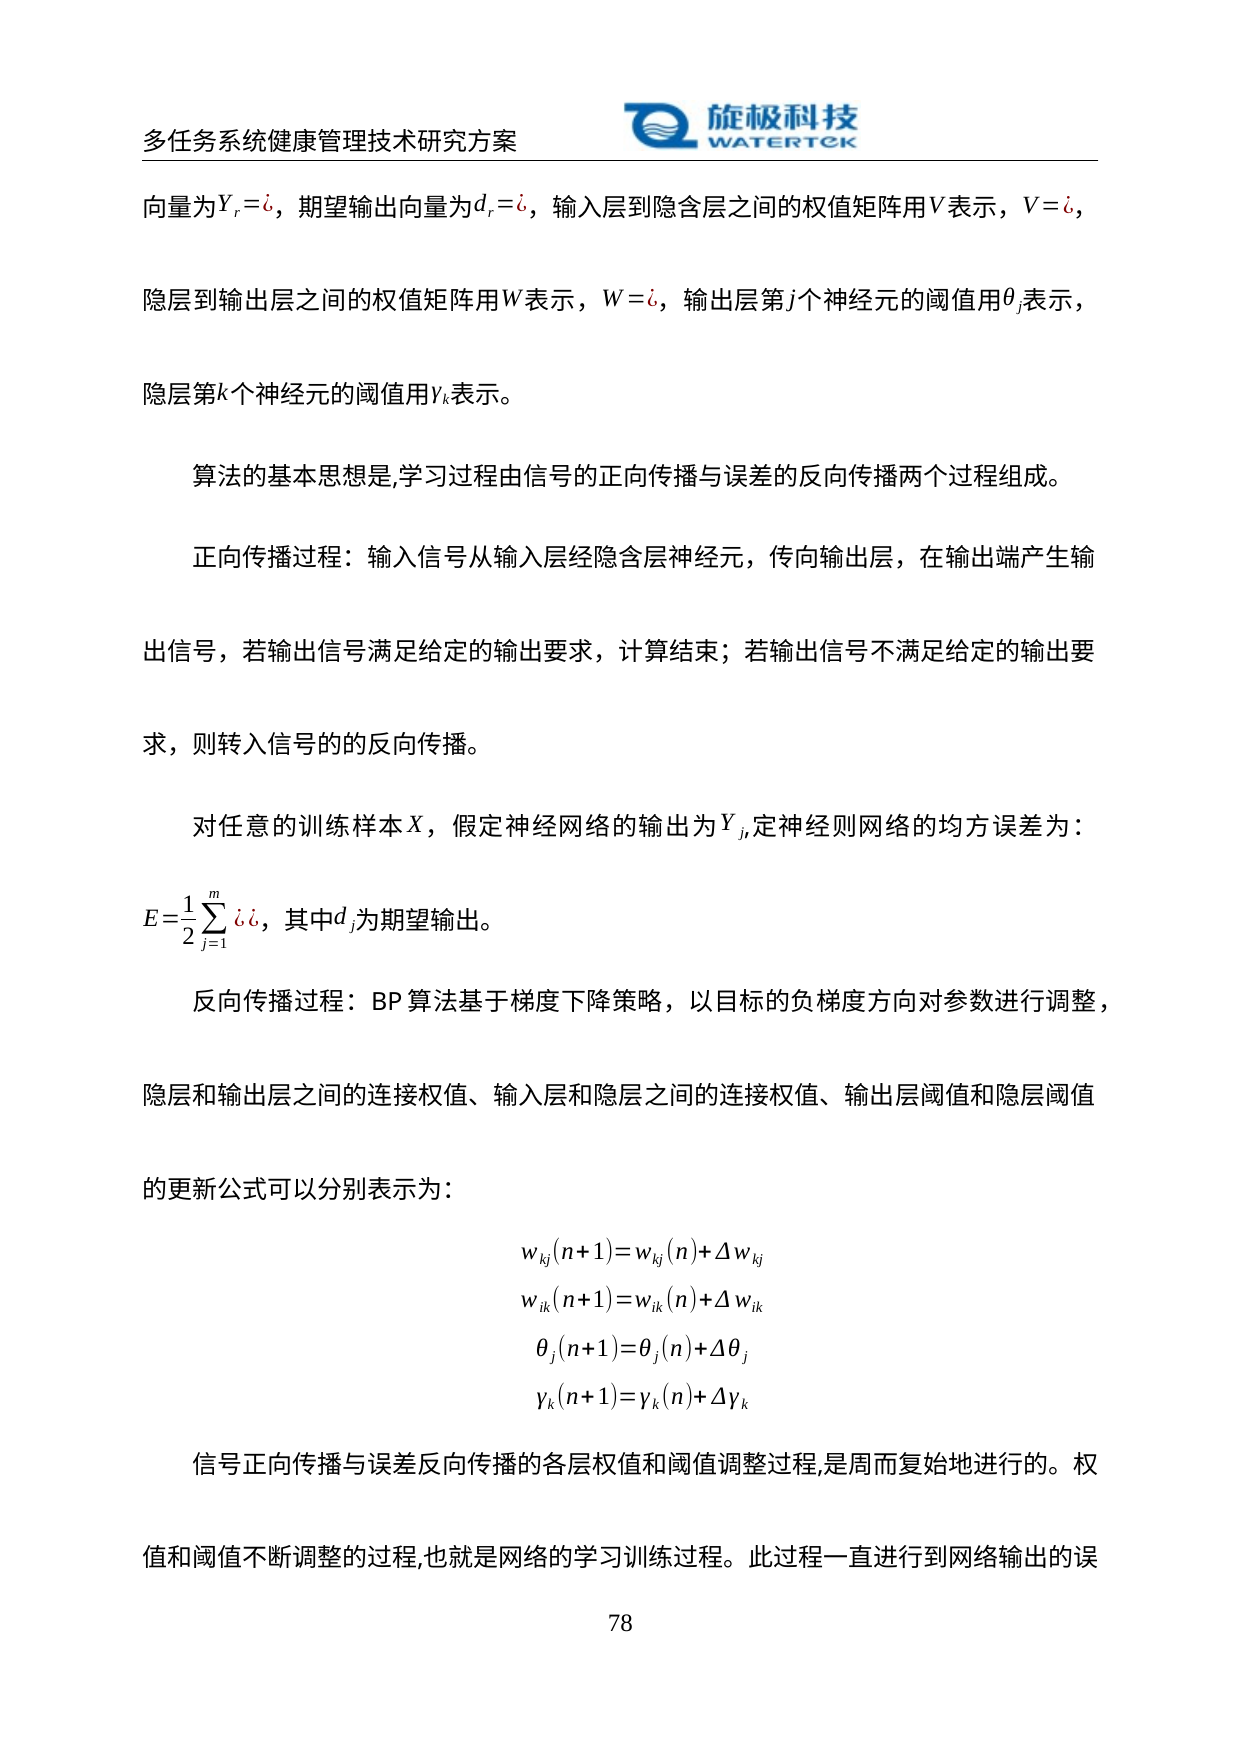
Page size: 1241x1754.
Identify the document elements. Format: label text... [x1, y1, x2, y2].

text 输入向量 ，对于任意的训练样本，隐含层输出向量为，输出层输出向量为，期望输出向量为，输入层到隐含层之间的权值矩阵用表示，，隐层到输出层之间的权值矩阵用表示，，输出层第个神经元的阈值用表示，隐层第个神经元的阈值用表示。 [142, 171, 1098, 426]
picture [623, 100, 861, 151]
text 反向传播过程：BP算法基于梯度下降策略，以目标的负梯度方向对参数进行调整，隐层和输出层之间的连接权值、输入层和隐层之间的连接权值、输出层阈值和隐层阈值的更新公式可以分别表示为： [142, 966, 1098, 1221]
text 信号正向传播与误差反向传播的各层权值和阈值调整过程,是周而复始地进行的。权值和阈值不断调整的过程,也就是网络的学习训练过程。此过程一直进行到网络输出的误差减少到可接受的程度,或进行到预先设定的学习时间,或进行到预先设定的学习次数为止。 [142, 1428, 1098, 1590]
text 对任意的训练样本，假定神经网络的输出为,定神经则网络的均方误差为：，其中为期望输出。 [142, 791, 1098, 952]
text 算法的基本思想是,学习过程由信号的正向传播与误差的反向传播两个过程组成。 [142, 440, 1098, 508]
text 正向传播过程：输入信号从输入层经隐含层神经元，传向输出层，在输出端产生输出信号，若输出信号满足给定的输出要求，计算结束；若输出信号不满足给定的输出要求，则转入信号的的反向传播。 [142, 522, 1098, 777]
